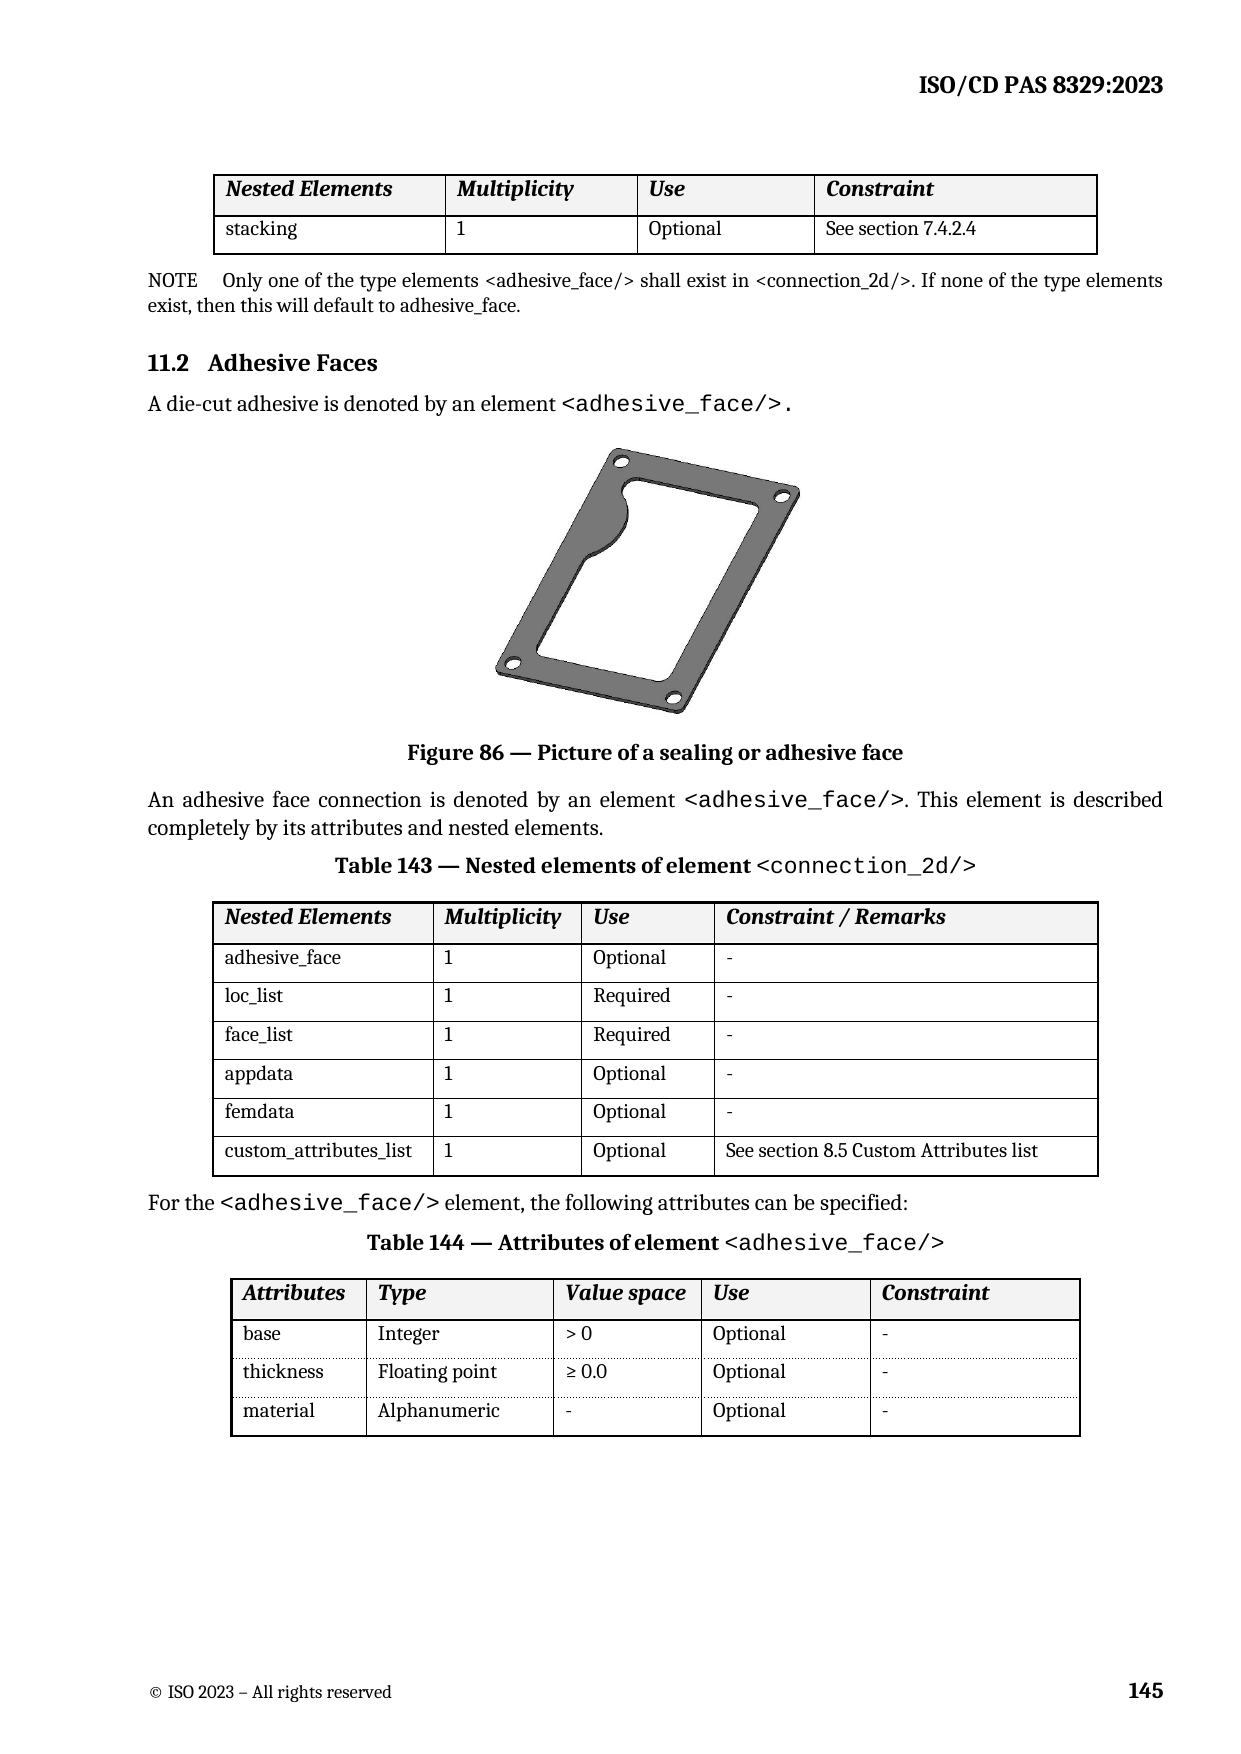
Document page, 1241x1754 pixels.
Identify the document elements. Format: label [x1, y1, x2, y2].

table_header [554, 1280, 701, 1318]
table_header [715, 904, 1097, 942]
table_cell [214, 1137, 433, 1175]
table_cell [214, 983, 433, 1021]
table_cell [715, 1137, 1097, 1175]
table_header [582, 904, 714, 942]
picture [425, 430, 887, 727]
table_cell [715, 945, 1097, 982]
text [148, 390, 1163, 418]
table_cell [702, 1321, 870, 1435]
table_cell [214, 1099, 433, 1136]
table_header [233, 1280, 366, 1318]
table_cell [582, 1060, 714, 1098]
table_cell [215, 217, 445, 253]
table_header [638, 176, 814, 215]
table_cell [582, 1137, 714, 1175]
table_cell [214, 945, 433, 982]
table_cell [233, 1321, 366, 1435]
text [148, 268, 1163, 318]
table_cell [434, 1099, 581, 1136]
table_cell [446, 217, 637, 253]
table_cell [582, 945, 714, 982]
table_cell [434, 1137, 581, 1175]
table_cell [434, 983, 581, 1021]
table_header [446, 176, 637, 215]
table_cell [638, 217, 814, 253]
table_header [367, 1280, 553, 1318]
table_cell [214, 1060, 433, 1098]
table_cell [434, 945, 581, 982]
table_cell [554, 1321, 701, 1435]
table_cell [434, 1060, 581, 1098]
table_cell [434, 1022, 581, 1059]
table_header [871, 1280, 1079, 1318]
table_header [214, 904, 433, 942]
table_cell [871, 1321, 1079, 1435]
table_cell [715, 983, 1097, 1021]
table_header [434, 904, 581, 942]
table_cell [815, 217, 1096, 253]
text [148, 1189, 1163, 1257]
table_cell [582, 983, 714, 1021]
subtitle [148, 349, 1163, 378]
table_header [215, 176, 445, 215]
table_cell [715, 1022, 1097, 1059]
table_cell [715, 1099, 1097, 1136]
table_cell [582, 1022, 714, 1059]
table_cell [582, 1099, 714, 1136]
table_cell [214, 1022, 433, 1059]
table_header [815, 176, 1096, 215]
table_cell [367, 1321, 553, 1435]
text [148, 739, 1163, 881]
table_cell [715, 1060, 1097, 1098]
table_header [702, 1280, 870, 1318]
